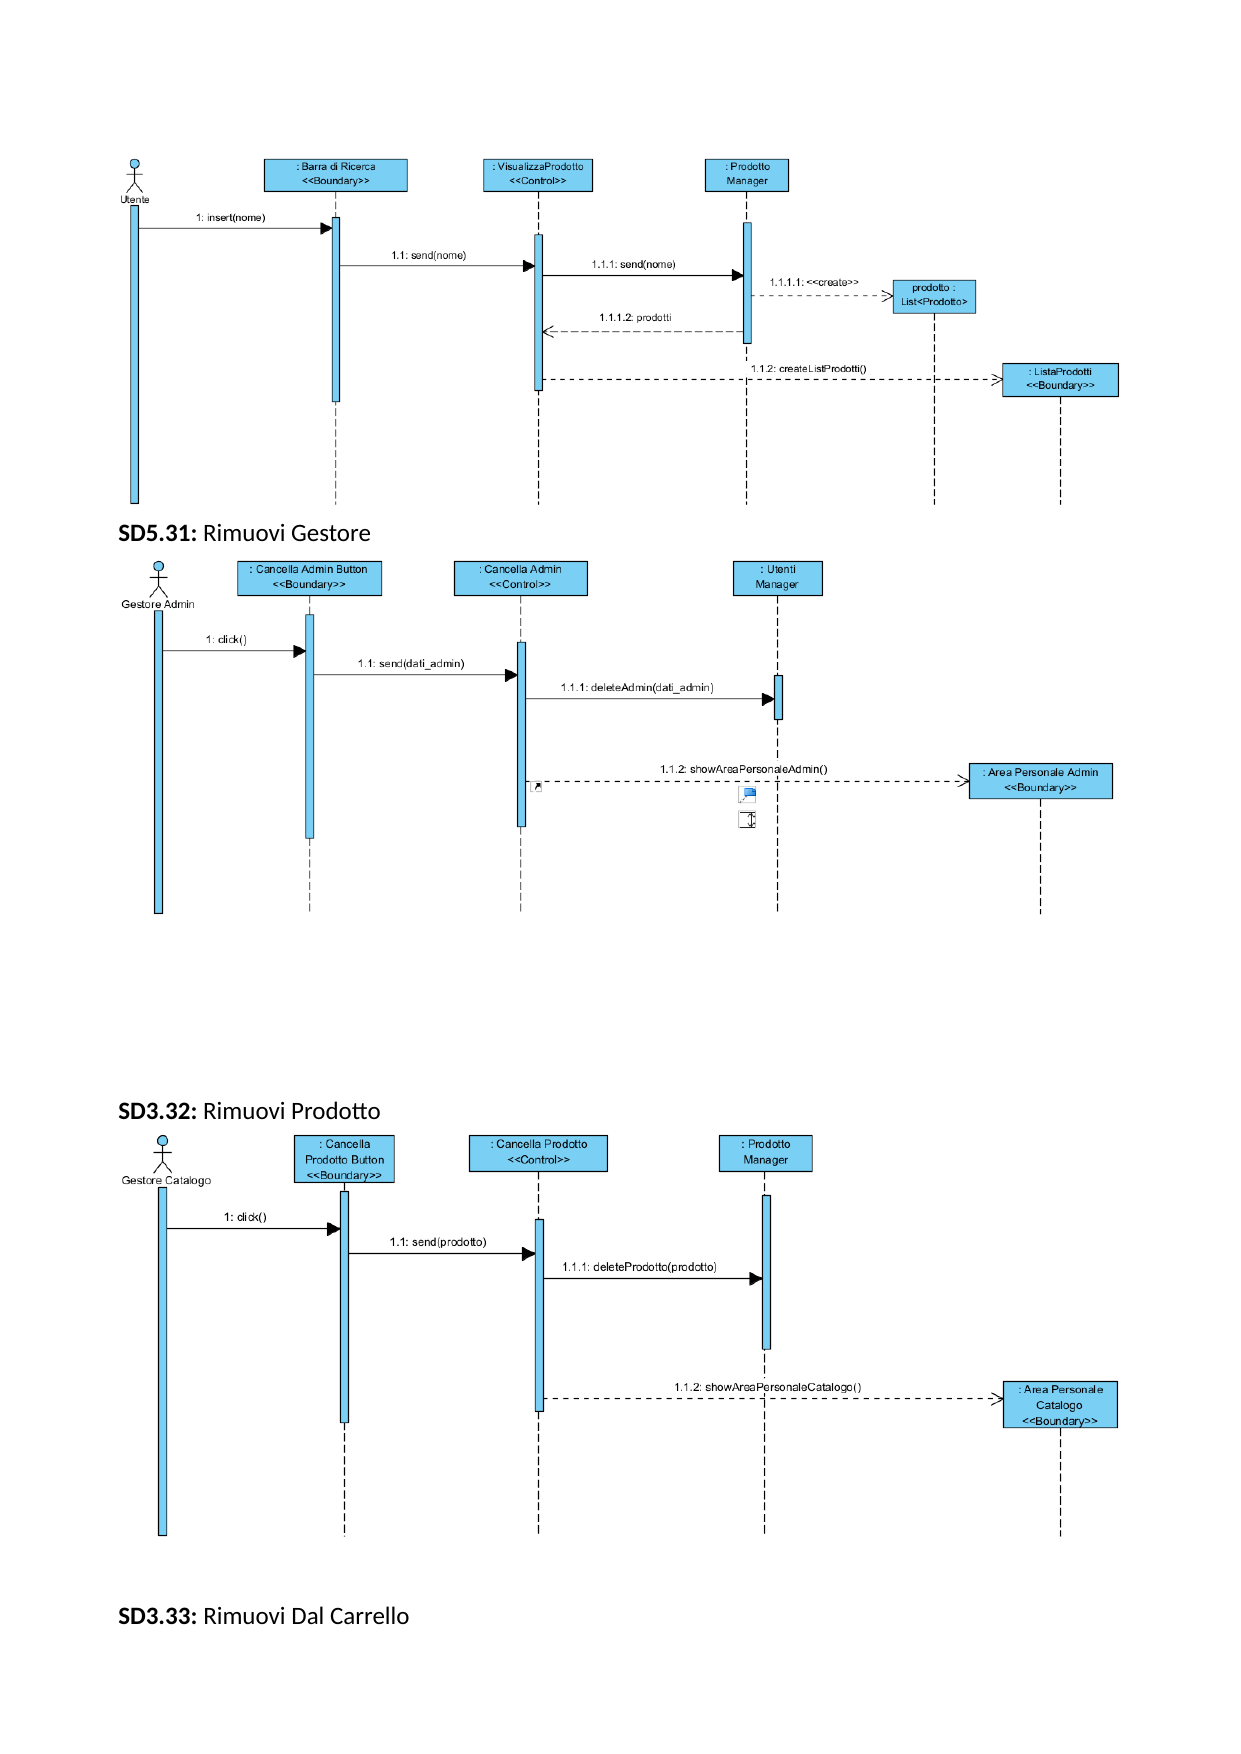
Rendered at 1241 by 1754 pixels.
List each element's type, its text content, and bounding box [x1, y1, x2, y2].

text SD5.31: Rimuovi Gestore [118, 517, 1122, 547]
picture [118, 1125, 1123, 1544]
text SD3.33: Rimuovi Dal Carrello [118, 1600, 1122, 1631]
picture [118, 547, 1123, 943]
text SD3.32: Rimuovi Prodotto [118, 1095, 1122, 1125]
picture [118, 147, 1123, 517]
